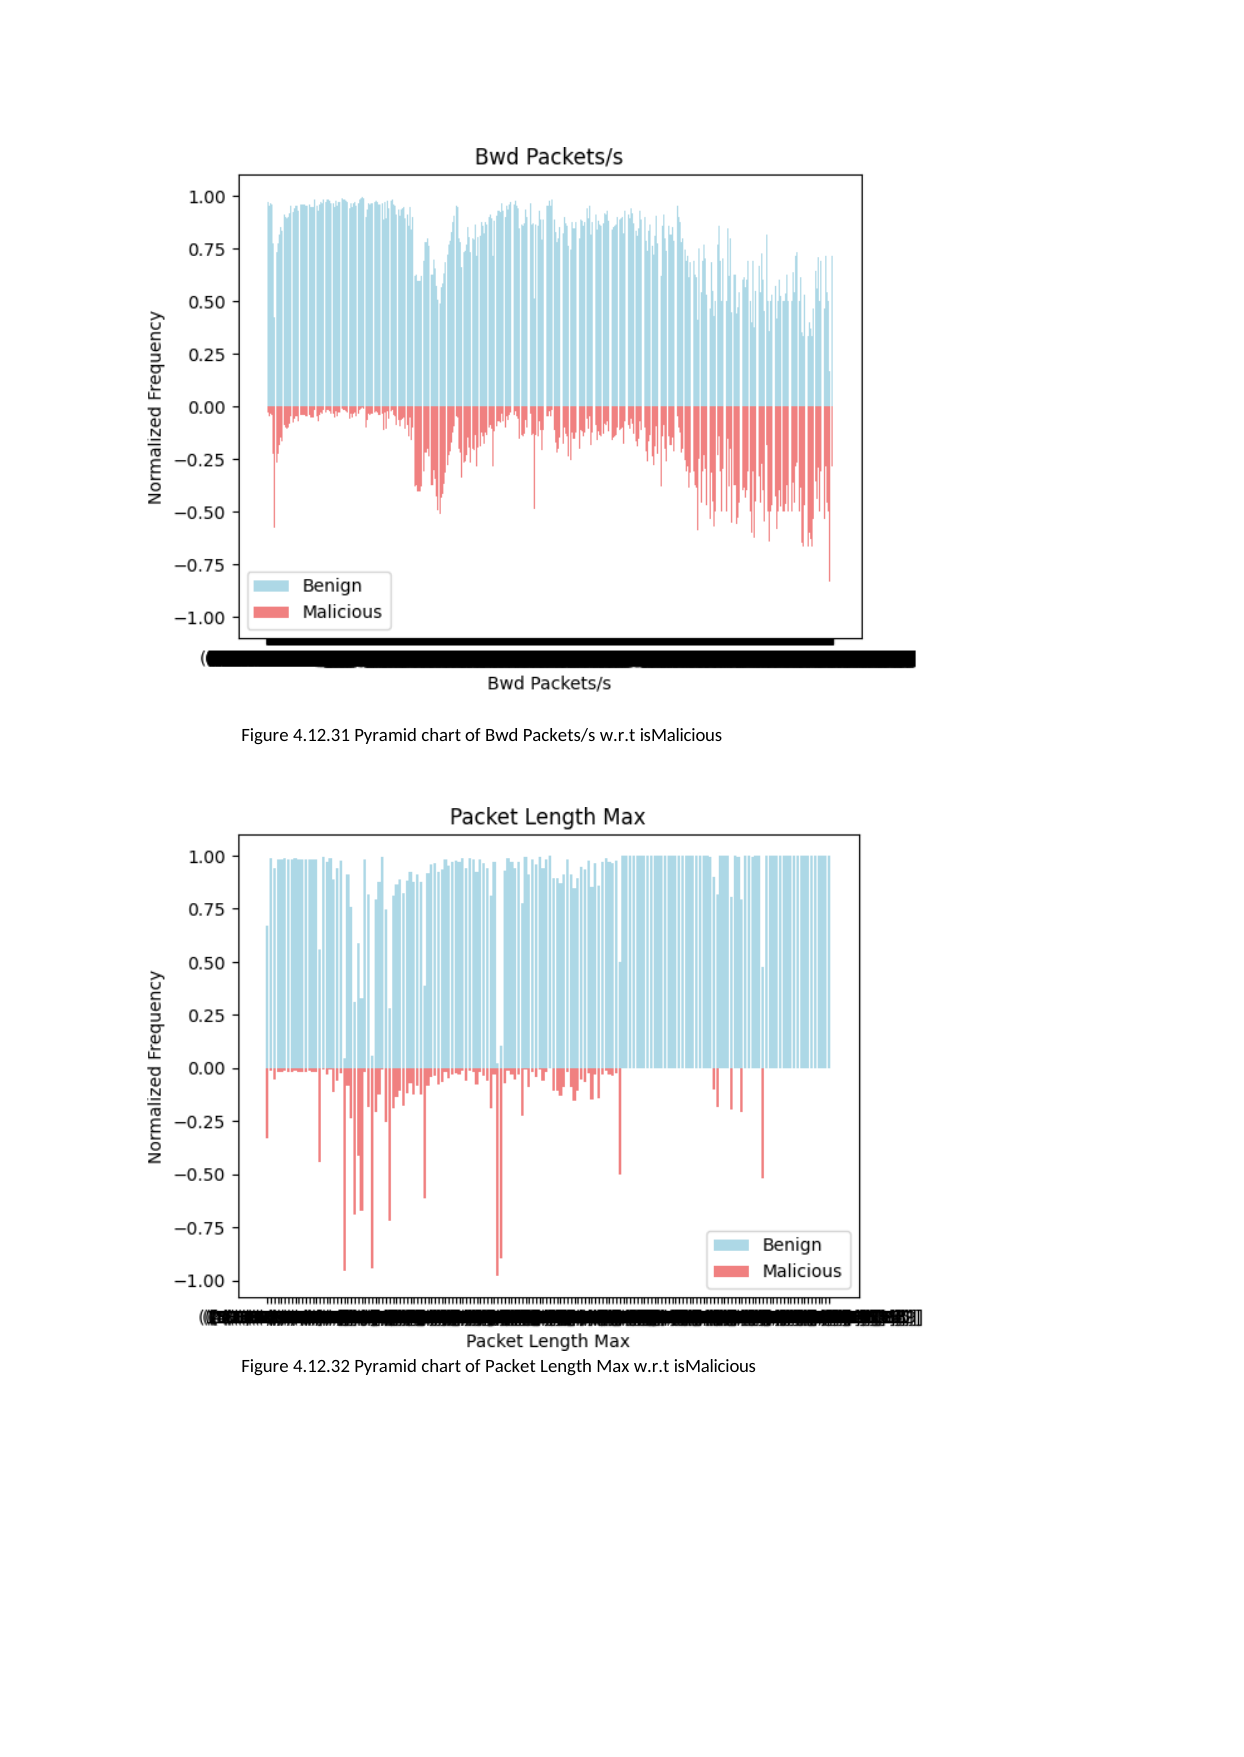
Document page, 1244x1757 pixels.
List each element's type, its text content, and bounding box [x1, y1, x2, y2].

text Figure 4.12.32 Pyramid chart of Packet Length Max w.r.t isMalicious [241, 807, 1170, 1377]
text Figure 4.12.31 Pyramid chart of Bwd Packets/s w.r.t isMalicious [241, 723, 1170, 746]
picture [147, 147, 917, 692]
picture [147, 807, 241, 1351]
